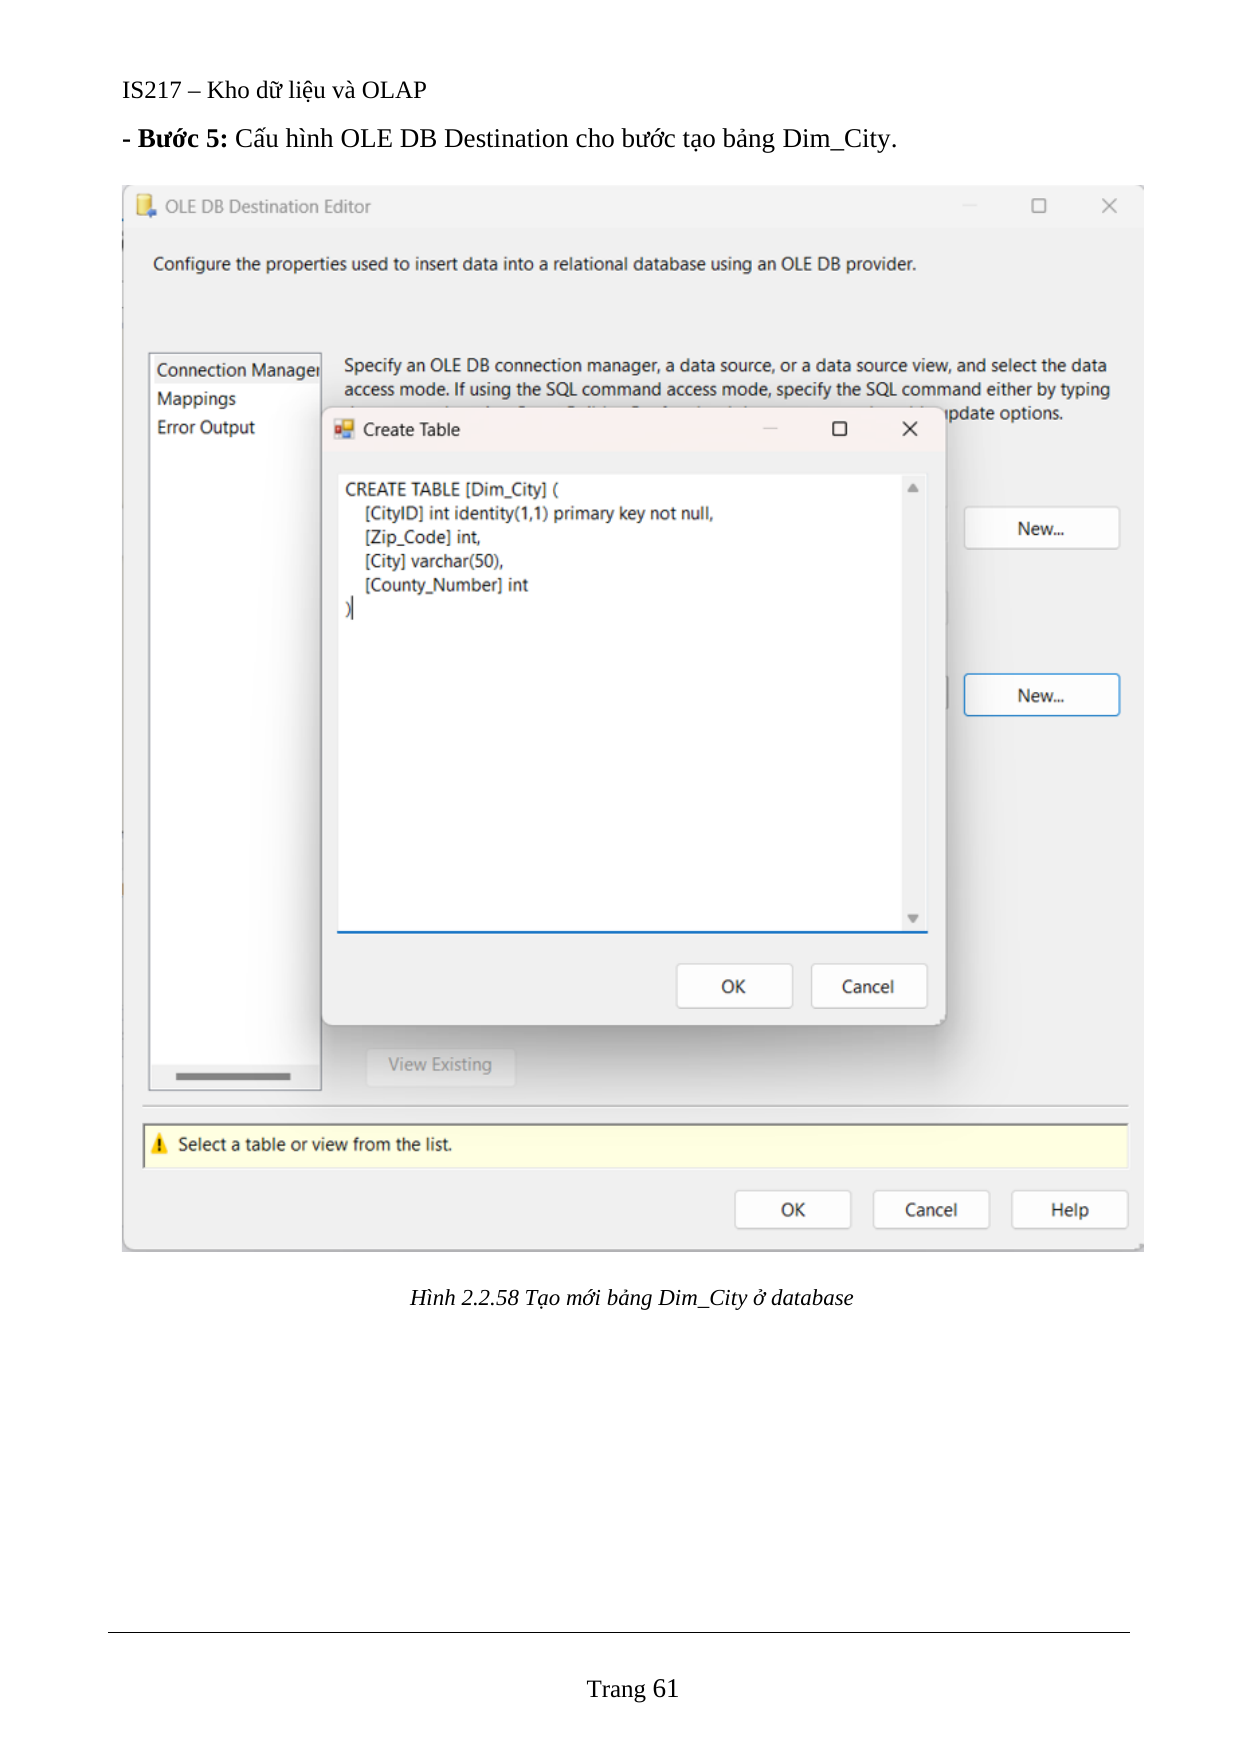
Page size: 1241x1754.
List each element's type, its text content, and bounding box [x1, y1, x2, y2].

picture [121, 185, 1144, 1252]
text - Bước 5: Cấu hình OLE DB Destination cho bước tạo bảng Dim_City. [122, 122, 1144, 153]
